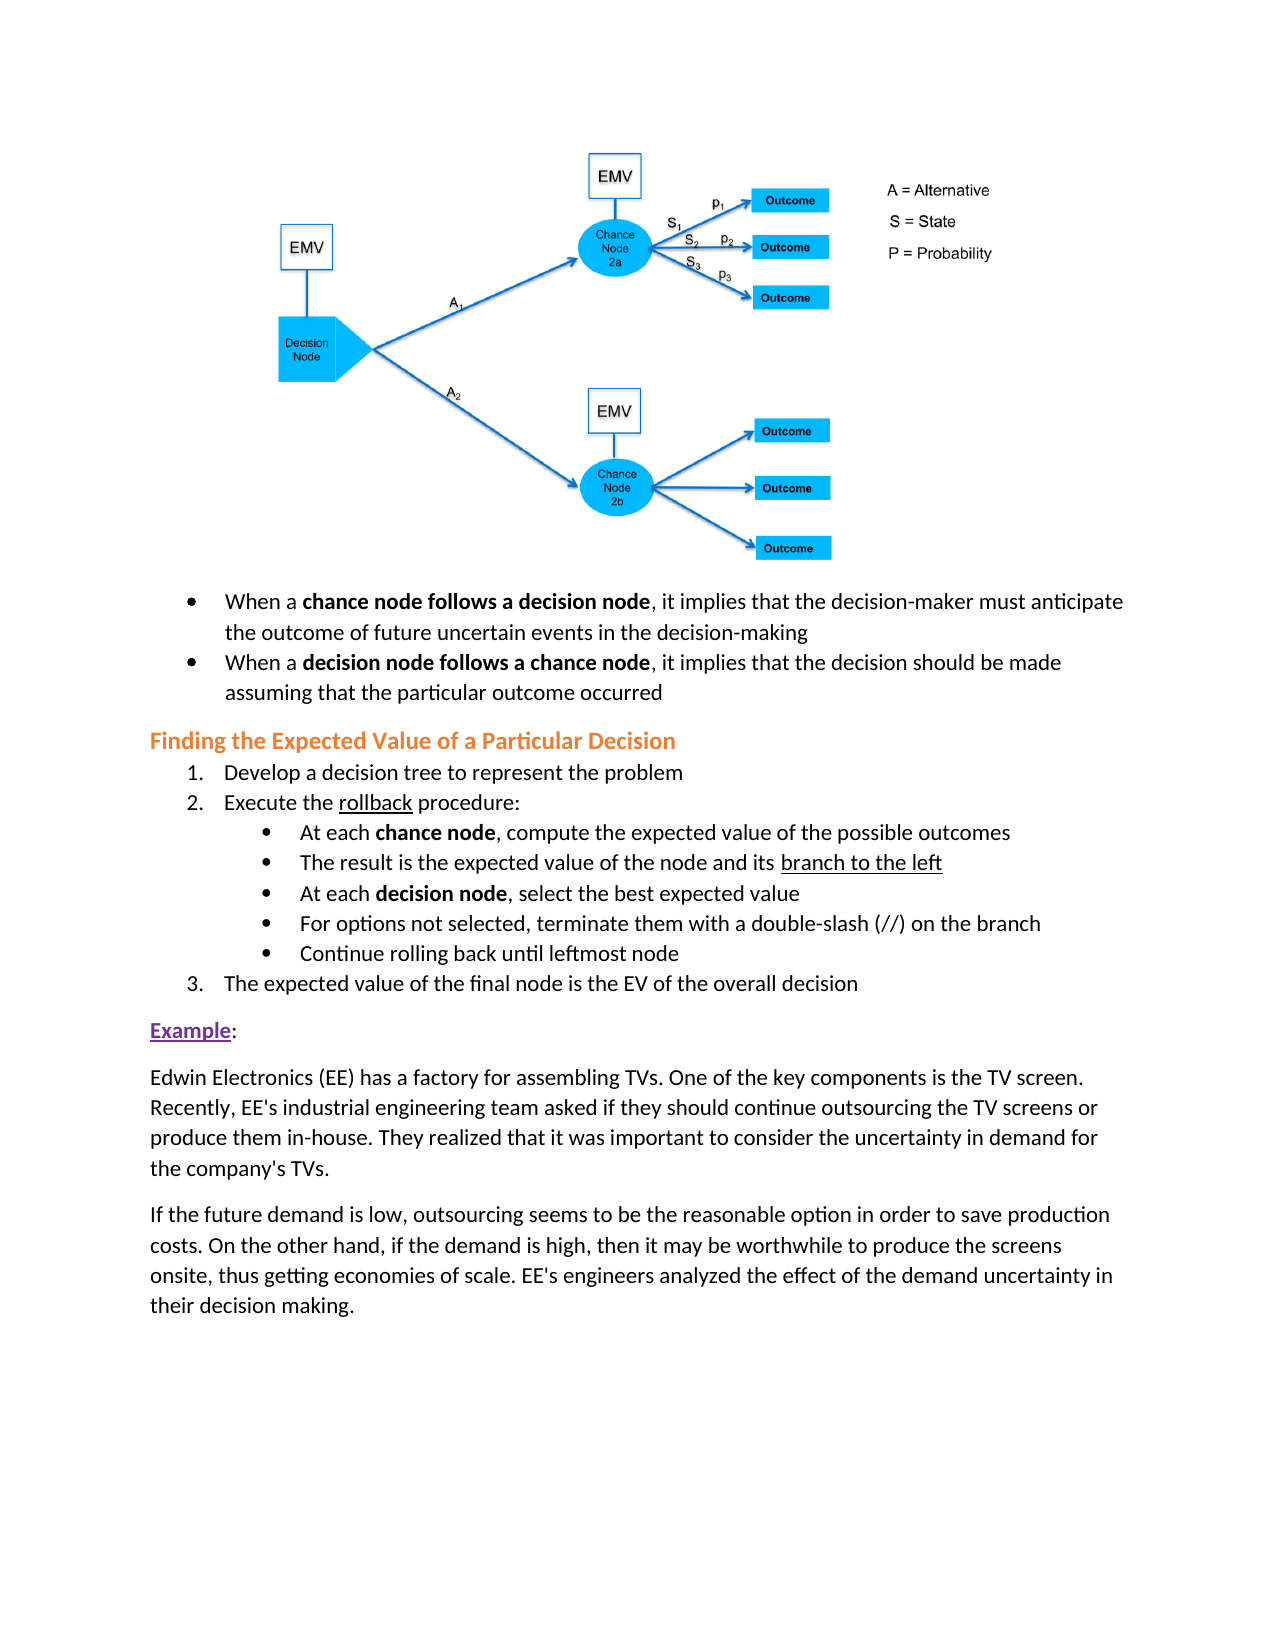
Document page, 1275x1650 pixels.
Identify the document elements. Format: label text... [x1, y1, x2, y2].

list When a decision node follows a chance node, it implies that the decision should be made assuming that the particular outcome occurred [187, 648, 1125, 706]
list For options not selected, terminate them with a double-slash (//) on the branch [262, 909, 1125, 937]
list At each decision node, select the best expected value [262, 879, 1125, 907]
text Example: [150, 1016, 1125, 1044]
list Develop a decision tree to represent the problem [186, 758, 1125, 786]
picture [275, 150, 1000, 569]
list The result is the expected value of the node and its branch to the left [262, 848, 1125, 877]
text Edwin Electronics (EE) has a factory for assembling TVs. One of the key components is the TV screen. Recently, EE's industrial engineering team asked if they should continue outsourcing the TV screens or produce them in-house. They realized that it was important to consider the uncertainty in demand for the company's TVs. [150, 1063, 1125, 1182]
list When a chance node follows a decision node, it implies that the decision-maker must anticipate the outcome of future uncertain events in the decision-making [187, 587, 1125, 646]
list At each chance node, compute the expected value of the possible outcomes [262, 818, 1125, 846]
subtitle Finding the Expected Value of a Particular Decision [150, 725, 1125, 756]
list The expected value of the final node is the EV of the overall decision [186, 969, 1125, 997]
list Continue rolling back until leftmost node [262, 939, 1125, 967]
list Execute the rollback procedure: [186, 788, 1125, 816]
text If the future demand is low, outsourcing seems to be the reasonable option in order to save production costs. On the other hand, if the demand is high, then it may be worthwhile to produce the screens onsite, thus getting economies of scale. EE's engineers analyzed the effect of the demand uncertainty in their decision making. [150, 1201, 1125, 1319]
